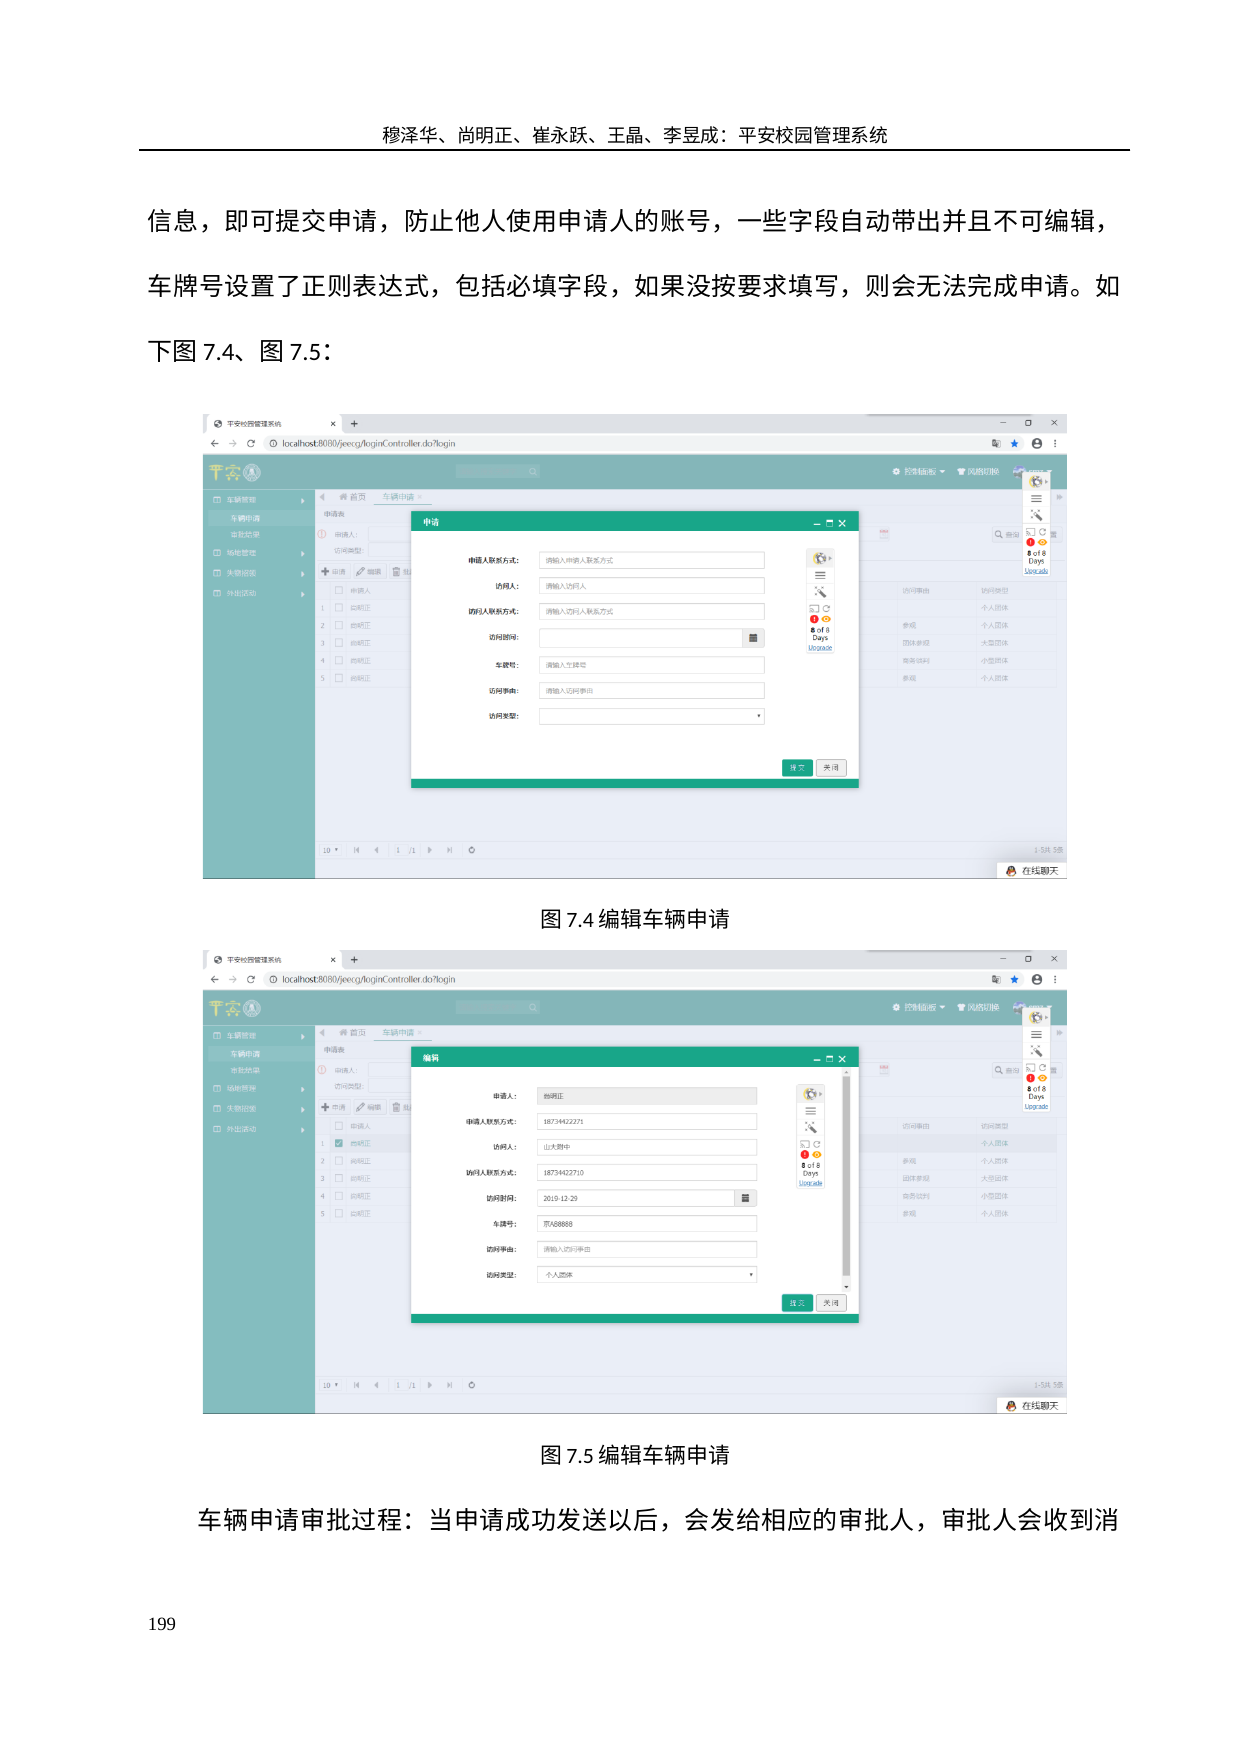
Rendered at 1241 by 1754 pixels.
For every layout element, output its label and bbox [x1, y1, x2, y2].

picture [202, 414, 1067, 879]
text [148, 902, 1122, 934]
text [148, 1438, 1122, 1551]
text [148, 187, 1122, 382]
picture [202, 950, 1067, 1414]
